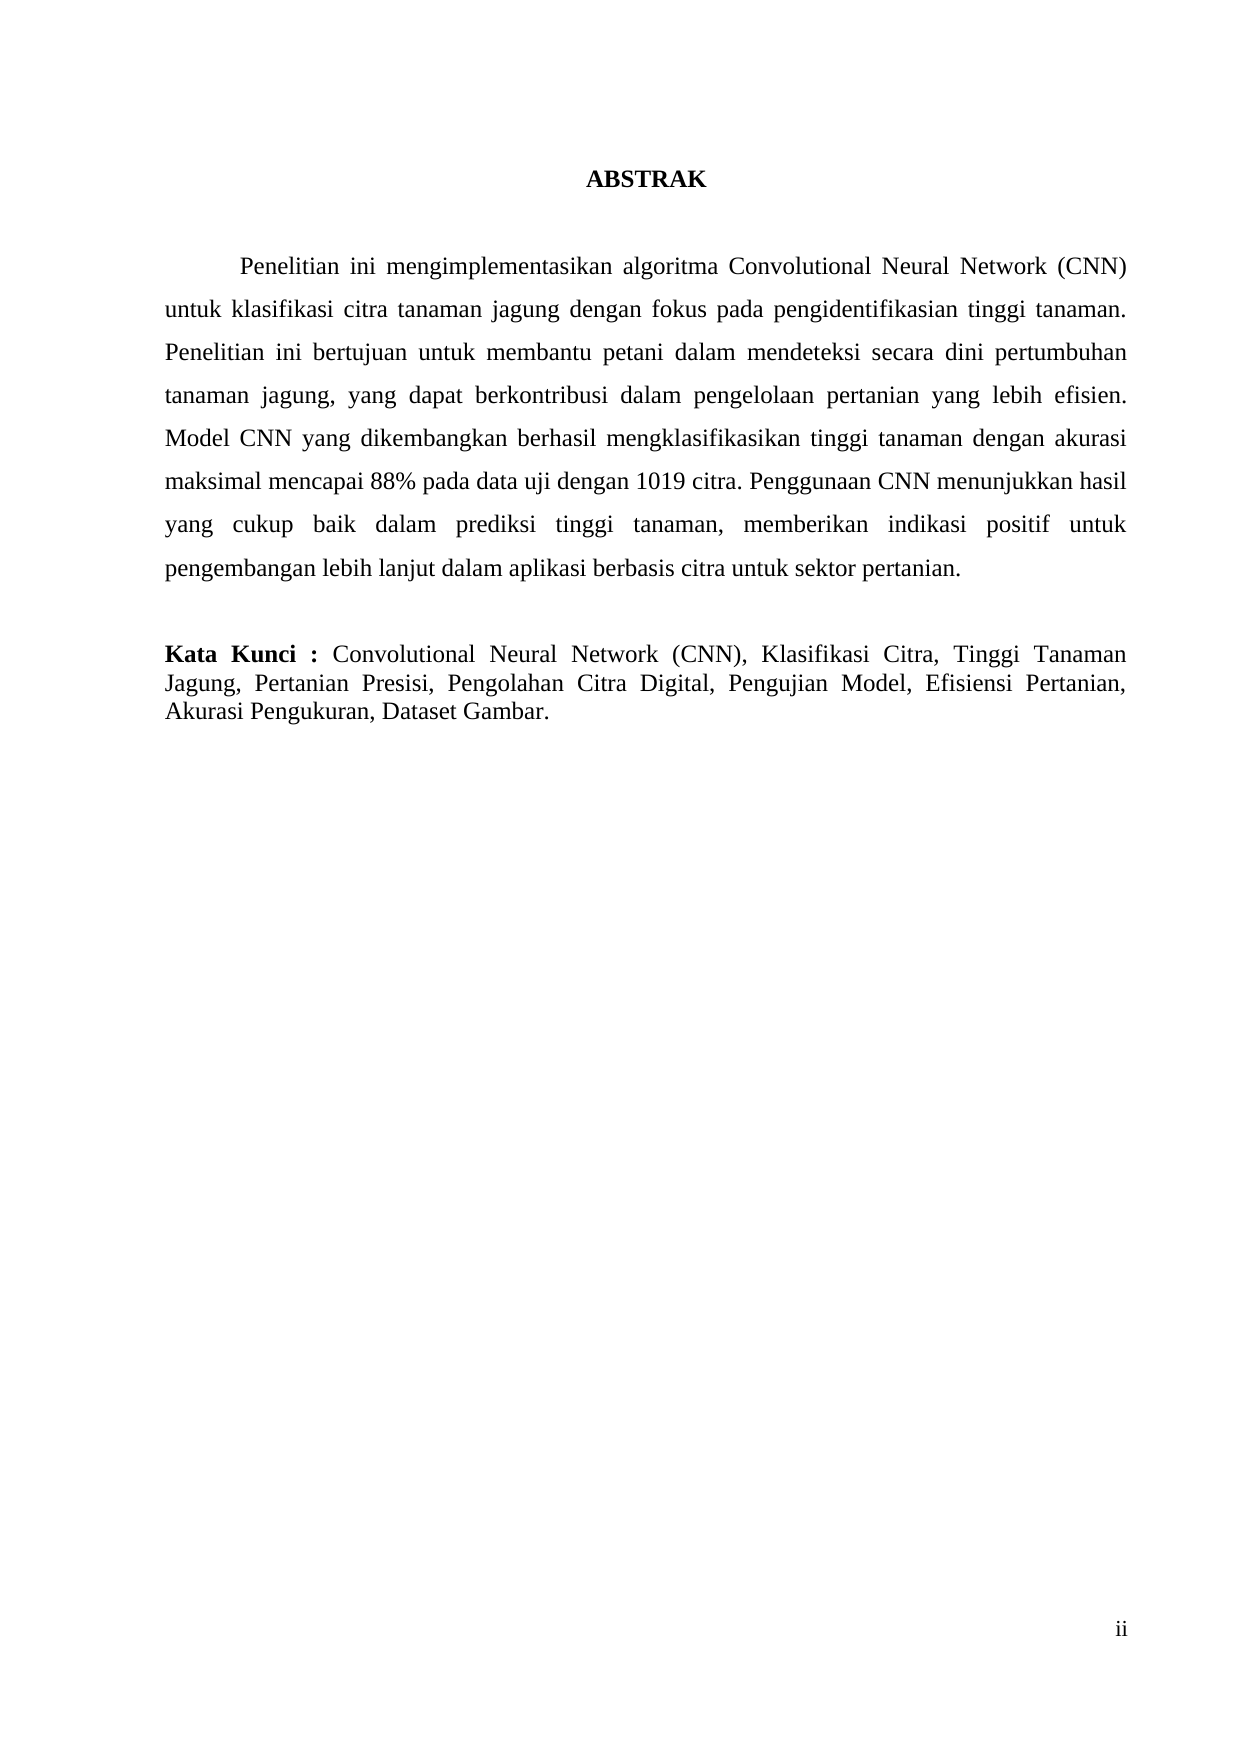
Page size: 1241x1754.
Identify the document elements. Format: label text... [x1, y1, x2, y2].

text Penelitian ini mengimplementasikan algoritma Convolutional Neural Network (CNN) untuk klasifikasi citra tanaman jagung dengan fokus pada pengidentifikasian tinggi tanaman. Penelitian ini bertujuan untuk membantu petani dalam mendeteksi secara dini pertumbuhan tanaman jagung, yang dapat berkontribusi dalam pengelolaan pertanian yang lebih efisien. Model CNN yang dikembangkan berhasil mengklasifikasikan tinggi tanaman dengan akurasi maksimal mencapai 88% pada data uji dengan 1019 citra. Penggunaan CNN menunjukkan hasil yang cukup baik dalam prediksi tinggi tanaman, memberikan indikasi positif untuk pengembangan lebih lanjut dalam aplikasi berbasis citra untuk sektor pertanian. [164, 251, 1128, 581]
subtitle ABSTRAK [164, 164, 1128, 193]
text Kata Kunci : Convolutional Neural Network (CNN), Klasifikasi Citra, Tinggi Tanaman Jagung, Pertanian Presisi, Pengolahan Citra Digital, Pengujian Model, Efisiensi Pertanian, Akurasi Pengukuran, Dataset Gambar. [164, 639, 1128, 725]
